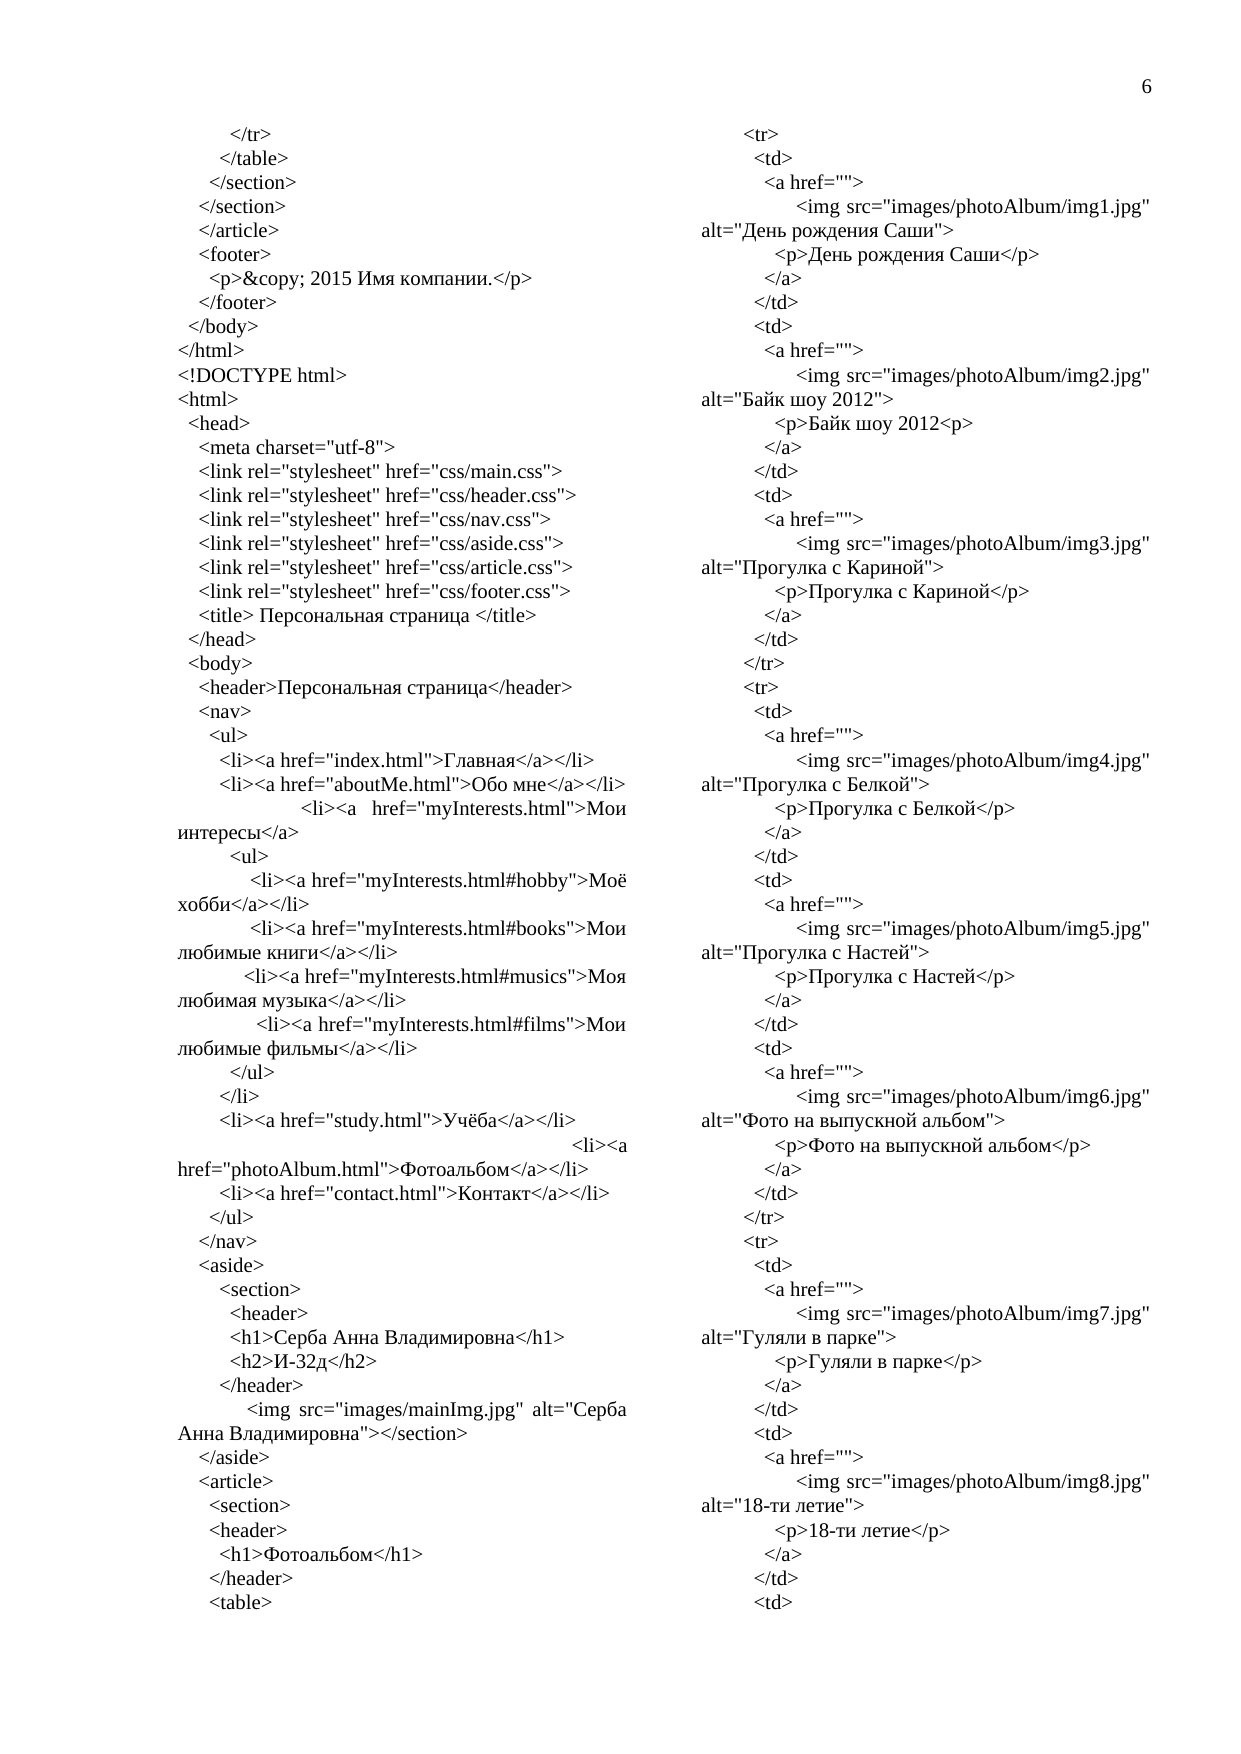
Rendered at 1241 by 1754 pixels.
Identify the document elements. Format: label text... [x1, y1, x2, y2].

text <img src="images/photoAlbum/img4.jpg" alt="Прогулка с Белкой"> [701, 747, 1152, 796]
text <li><a href="contact.html">Контакт</a></li> [177, 1181, 627, 1205]
text <aside> [177, 1253, 627, 1277]
text </section> [177, 170, 627, 194]
text <tr> [701, 675, 1152, 699]
text </td> [701, 290, 1152, 314]
text </html> [177, 338, 627, 362]
text <td> [701, 699, 1152, 723]
text <td> [701, 314, 1152, 338]
text <img src="images/photoAlbum/img2.jpg" alt="Байк шоу 2012"> [701, 362, 1152, 411]
text <tr> [701, 122, 1152, 146]
text <article> [177, 1469, 627, 1493]
text </a> [701, 1373, 1152, 1397]
text <p>&copy; 2015 Имя компании.</p> [177, 266, 627, 290]
text <img src="images/photoAlbum/img3.jpg" alt="Прогулка с Кариной"> [701, 531, 1152, 579]
text </a> [701, 988, 1152, 1012]
text <td> [701, 1421, 1152, 1445]
text </tr> [701, 1205, 1152, 1229]
text </td> [701, 627, 1152, 651]
text <li><a href="index.html">Главная</a></li> [177, 747, 627, 772]
text </body> [177, 314, 627, 338]
text <img src="images/photoAlbum/img7.jpg" alt="Гуляли в парке"> [701, 1301, 1152, 1349]
text <header> [177, 1517, 627, 1542]
text </a> [701, 1157, 1152, 1181]
text <a href=""> [701, 507, 1152, 531]
text <head> [177, 411, 627, 435]
text <footer> [177, 242, 627, 266]
text </ul> [177, 1060, 627, 1084]
text <!DOCTYPE html> [177, 362, 627, 387]
text <p>18-ти летие</p> [701, 1517, 1152, 1542]
text </tr> [177, 122, 627, 146]
text <p>Прогулка с Кариной</p> [701, 579, 1152, 603]
text </table> [177, 146, 627, 170]
text <ul> [177, 844, 627, 868]
text <a href=""> [701, 892, 1152, 916]
text <section> [177, 1493, 627, 1517]
text </a> [701, 266, 1152, 290]
text <td> [701, 1036, 1152, 1060]
text <img src="images/photoAlbum/img1.jpg" alt="День рождения Саши"> [701, 194, 1152, 242]
text <link rel="stylesheet" href="css/aside.css"> [177, 531, 627, 555]
text <tr> [701, 1229, 1152, 1253]
text <li><a href="myInterests.html">Мои интересы</a> [177, 796, 627, 844]
text <meta charset="utf-8"> [177, 435, 627, 459]
text <a href=""> [701, 170, 1152, 194]
text <li><a href="myInterests.html#hobby">Моё хобби</a></li> [177, 868, 627, 916]
text </article> [177, 218, 627, 242]
text <link rel="stylesheet" href="css/main.css"> [177, 459, 627, 483]
text <li><a href="myInterests.html#books">Мои любимые книги</a></li> [177, 916, 627, 964]
text <li><a href="myInterests.html#musics">Моя любимая музыка</a></li> [177, 964, 627, 1012]
text </td> [701, 1397, 1152, 1421]
text <p>Прогулка с Белкой</p> [701, 796, 1152, 820]
text <a href=""> [701, 723, 1152, 747]
text <p>Фото на выпускной альбом</p> [701, 1132, 1152, 1157]
text <td> [701, 483, 1152, 507]
text <img src="images/photoAlbum/img5.jpg" alt="Прогулка с Настей"> [701, 916, 1152, 964]
text <li><a href="aboutMe.html">Обо мне</a></li> [177, 772, 627, 796]
text <td> [701, 146, 1152, 170]
text <td> [701, 1590, 1152, 1614]
text </td> [701, 1012, 1152, 1036]
text <a href=""> [701, 338, 1152, 362]
text <a href=""> [701, 1445, 1152, 1469]
text </a> [701, 1542, 1152, 1566]
text </ul> [177, 1205, 627, 1229]
text </td> [701, 1566, 1152, 1590]
text </a> [701, 603, 1152, 627]
text <link rel="stylesheet" href="css/article.css"> [177, 555, 627, 579]
text <li><a href="photoAlbum.html">Фотоальбом</a></li> [177, 1132, 627, 1181]
text </td> [701, 1181, 1152, 1205]
text <td> [701, 868, 1152, 892]
text <link rel="stylesheet" href="css/nav.css"> [177, 507, 627, 531]
text <header> [177, 1301, 627, 1325]
text </aside> [177, 1445, 627, 1469]
text </li> [177, 1084, 627, 1108]
text <a href=""> [701, 1060, 1152, 1084]
text <header>Персональная страница</header> [177, 675, 627, 699]
text <link rel="stylesheet" href="css/footer.css"> [177, 579, 627, 603]
text <nav> [177, 699, 627, 723]
text </footer> [177, 290, 627, 314]
text <table> [177, 1590, 627, 1614]
text <p>Байк шоу 2012<p> [701, 411, 1152, 435]
text <li><a href="myInterests.html#films">Мои любимые фильмы</a></li> [177, 1012, 627, 1060]
text </td> [701, 844, 1152, 868]
text <h1>Серба Анна Владимировна</h1> [177, 1325, 627, 1349]
text <html> [177, 387, 627, 411]
text <body> [177, 651, 627, 675]
text <h2>И-32д</h2> [177, 1349, 627, 1373]
text <p>Прогулка с Настей</p> [701, 964, 1152, 988]
text </a> [701, 820, 1152, 844]
text <p>День рождения Саши</p> [701, 242, 1152, 266]
text </td> [701, 459, 1152, 483]
text <ul> [177, 723, 627, 747]
text <img src="images/photoAlbum/img6.jpg" alt="Фото на выпускной альбом"> [701, 1084, 1152, 1132]
text </nav> [177, 1229, 627, 1253]
text </header> [177, 1373, 627, 1397]
text <link rel="stylesheet" href="css/header.css"> [177, 483, 627, 507]
text <title> Персональная страница </title> [177, 603, 627, 627]
text </section> [177, 194, 627, 218]
text </a> [701, 435, 1152, 459]
text <td> [701, 1253, 1152, 1277]
text </head> [177, 627, 627, 651]
text <img src="images/mainImg.jpg" alt="Серба Анна Владимировна"></section> [177, 1397, 627, 1445]
text <li><a href="study.html">Учёба</a></li> [177, 1108, 627, 1132]
text <h1>Фотоальбом</h1> [177, 1542, 627, 1566]
text <section> [177, 1277, 627, 1301]
text </header> [177, 1566, 627, 1590]
text </tr> [701, 651, 1152, 675]
text <a href=""> [701, 1277, 1152, 1301]
text <p>Гуляли в парке</p> [701, 1349, 1152, 1373]
text <img src="images/photoAlbum/img8.jpg" alt="18-ти летие"> [701, 1469, 1152, 1517]
